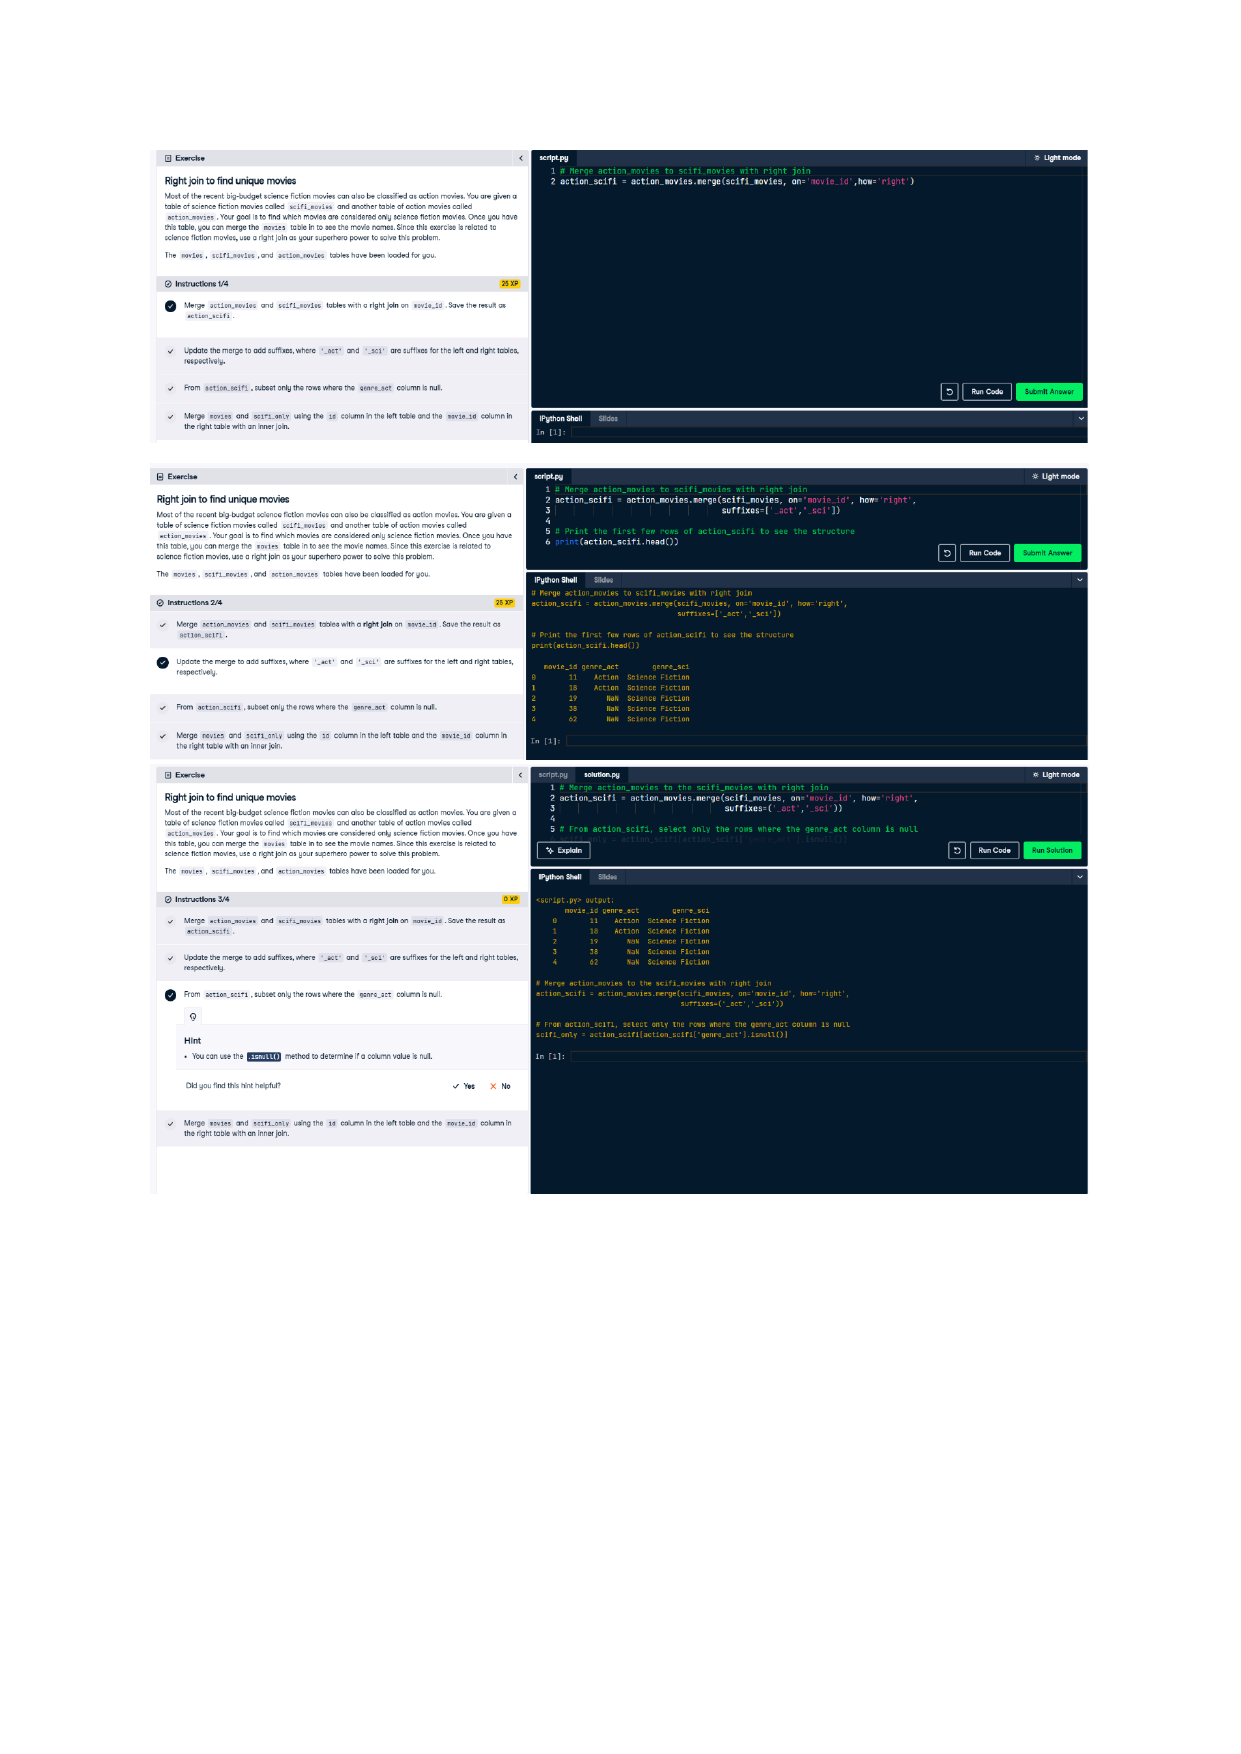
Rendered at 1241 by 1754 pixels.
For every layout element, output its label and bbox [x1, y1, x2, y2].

picture [150, 764, 1089, 1194]
picture [150, 463, 1089, 760]
picture [150, 150, 1088, 443]
